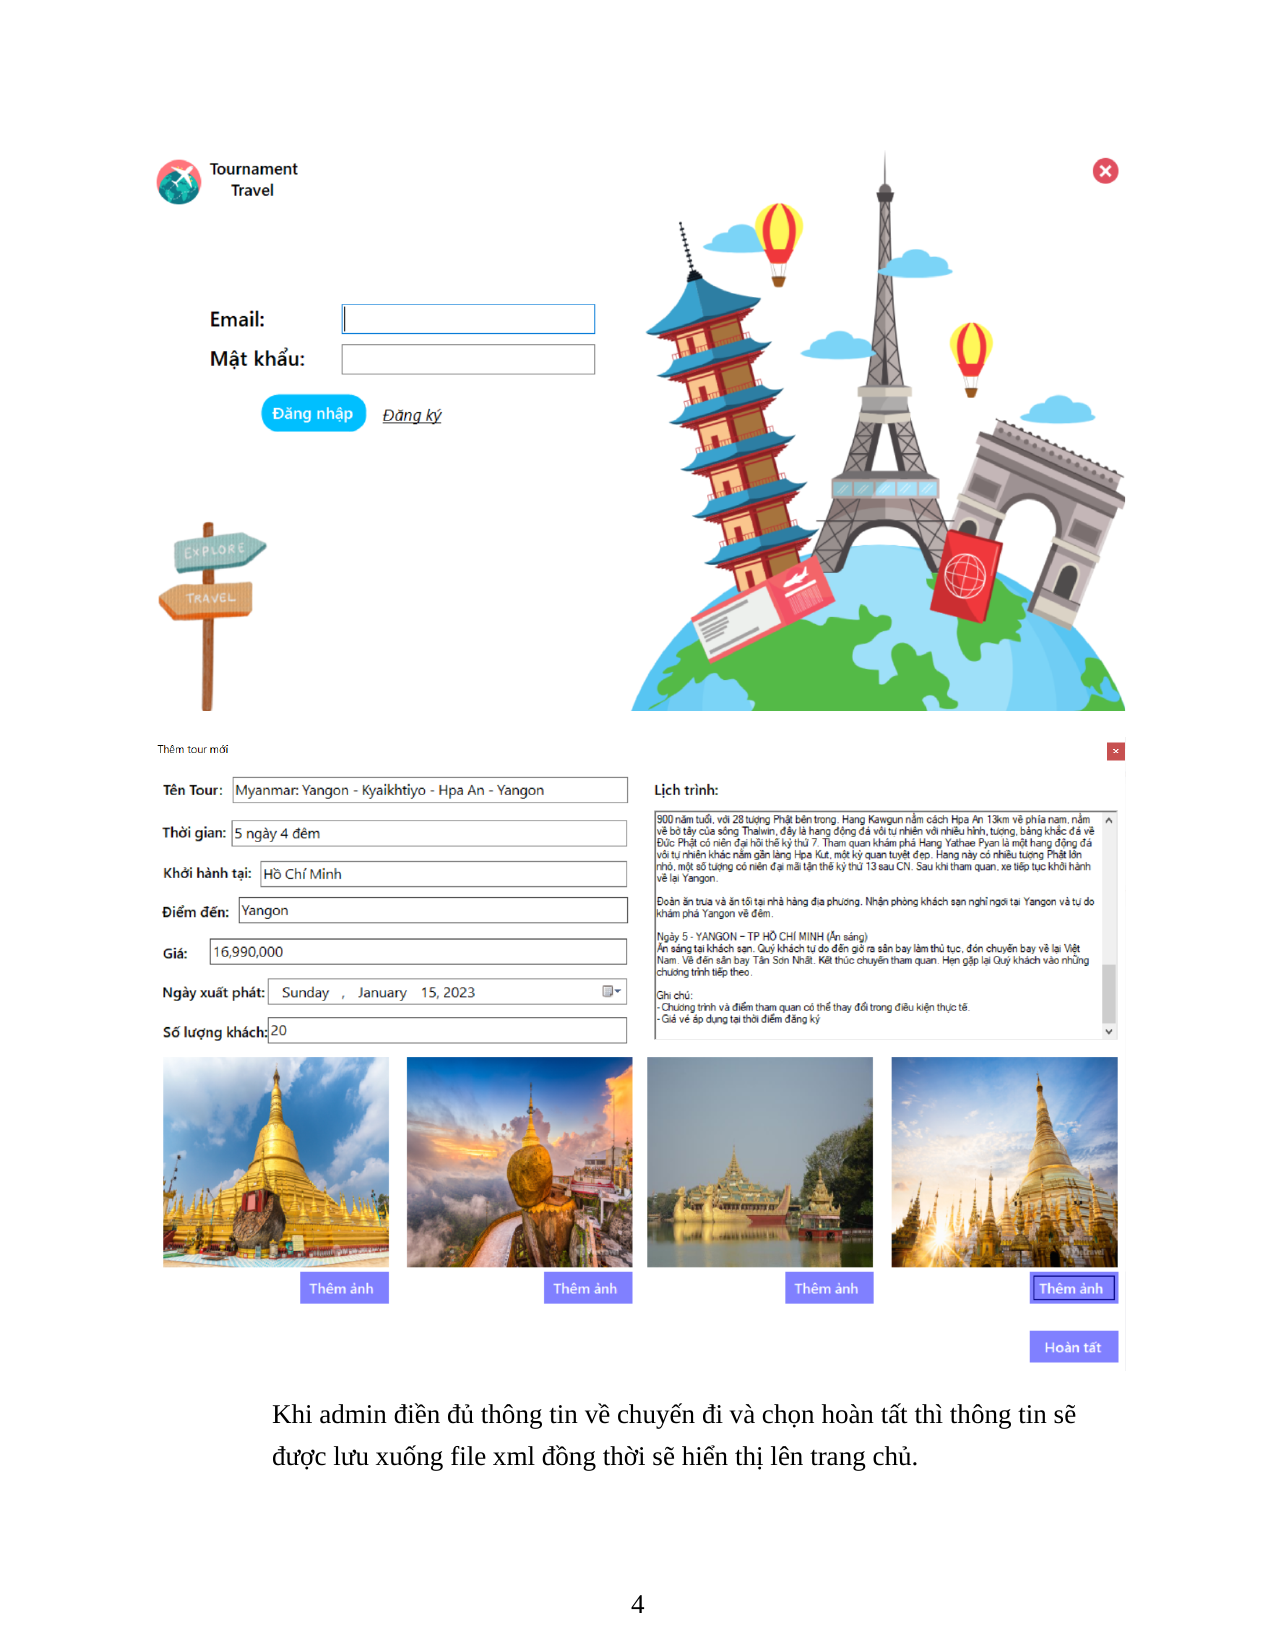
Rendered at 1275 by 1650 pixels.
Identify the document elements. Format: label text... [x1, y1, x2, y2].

picture [150, 737, 1125, 1371]
text Khi admin điền đủ thông tin về chuyến đi và chọn hoàn tất thì thông tin sẽ được lưu xuống file xml đồng thời sẽ hiển thị lên trang chủ. [150, 1398, 1125, 1471]
picture [150, 150, 1125, 711]
